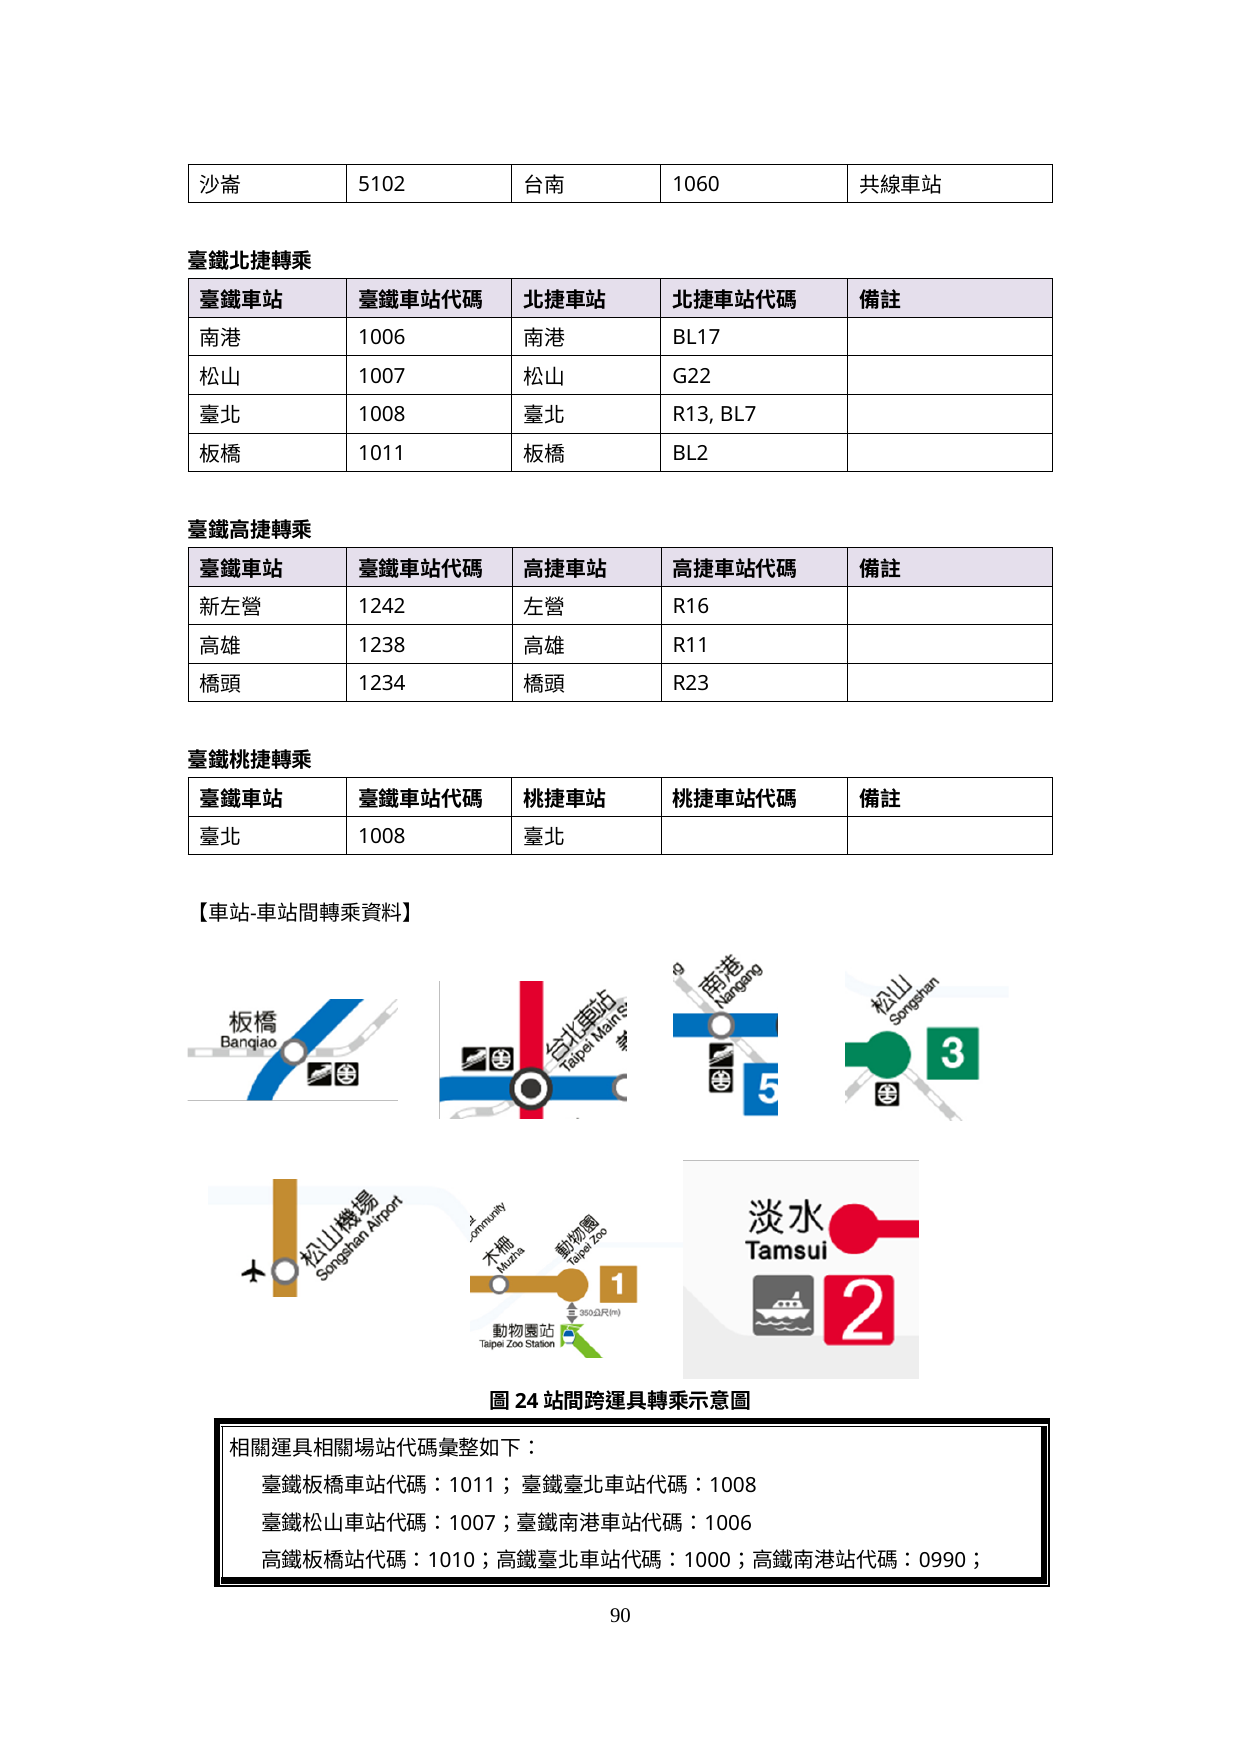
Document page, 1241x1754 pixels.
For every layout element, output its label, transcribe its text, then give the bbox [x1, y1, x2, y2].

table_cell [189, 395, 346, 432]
text 圖 24 站間跨運具轉乘示意圖 [187, 1380, 1053, 1418]
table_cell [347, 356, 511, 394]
picture [187, 932, 1009, 1379]
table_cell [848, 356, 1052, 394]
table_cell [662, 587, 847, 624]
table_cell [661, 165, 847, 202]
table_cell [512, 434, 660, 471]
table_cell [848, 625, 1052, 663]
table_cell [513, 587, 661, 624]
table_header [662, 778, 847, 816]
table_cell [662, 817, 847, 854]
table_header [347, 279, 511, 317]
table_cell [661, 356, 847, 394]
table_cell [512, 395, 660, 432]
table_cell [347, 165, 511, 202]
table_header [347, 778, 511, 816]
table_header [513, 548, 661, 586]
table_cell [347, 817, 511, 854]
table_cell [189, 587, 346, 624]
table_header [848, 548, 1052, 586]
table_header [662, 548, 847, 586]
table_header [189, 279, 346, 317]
text 臺鐵北捷轉乘 [187, 241, 1053, 278]
text 臺鐵桃捷轉乘 [187, 740, 1053, 777]
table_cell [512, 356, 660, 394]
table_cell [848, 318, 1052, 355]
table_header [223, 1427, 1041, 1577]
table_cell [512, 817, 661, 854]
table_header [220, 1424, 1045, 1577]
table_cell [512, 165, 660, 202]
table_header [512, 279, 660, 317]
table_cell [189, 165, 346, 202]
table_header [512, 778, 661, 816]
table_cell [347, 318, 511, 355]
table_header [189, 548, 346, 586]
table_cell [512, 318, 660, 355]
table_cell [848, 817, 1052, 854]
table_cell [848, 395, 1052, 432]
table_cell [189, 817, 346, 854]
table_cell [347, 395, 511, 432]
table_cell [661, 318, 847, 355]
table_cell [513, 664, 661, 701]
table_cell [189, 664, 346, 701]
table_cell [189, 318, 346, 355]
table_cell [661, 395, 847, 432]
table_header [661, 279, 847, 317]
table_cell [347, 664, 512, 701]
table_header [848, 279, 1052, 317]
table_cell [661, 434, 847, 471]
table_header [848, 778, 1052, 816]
text 臺鐵高捷轉乘 [187, 509, 1053, 547]
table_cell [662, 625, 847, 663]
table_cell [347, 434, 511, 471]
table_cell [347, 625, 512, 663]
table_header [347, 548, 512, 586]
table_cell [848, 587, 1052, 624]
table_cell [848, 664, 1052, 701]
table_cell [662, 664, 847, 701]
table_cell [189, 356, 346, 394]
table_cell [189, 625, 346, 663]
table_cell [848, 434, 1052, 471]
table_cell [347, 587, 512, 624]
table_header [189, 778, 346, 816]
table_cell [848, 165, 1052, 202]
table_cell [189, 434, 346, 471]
text 【車站-車站間轉乘資料】 [187, 893, 1053, 930]
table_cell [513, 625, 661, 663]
